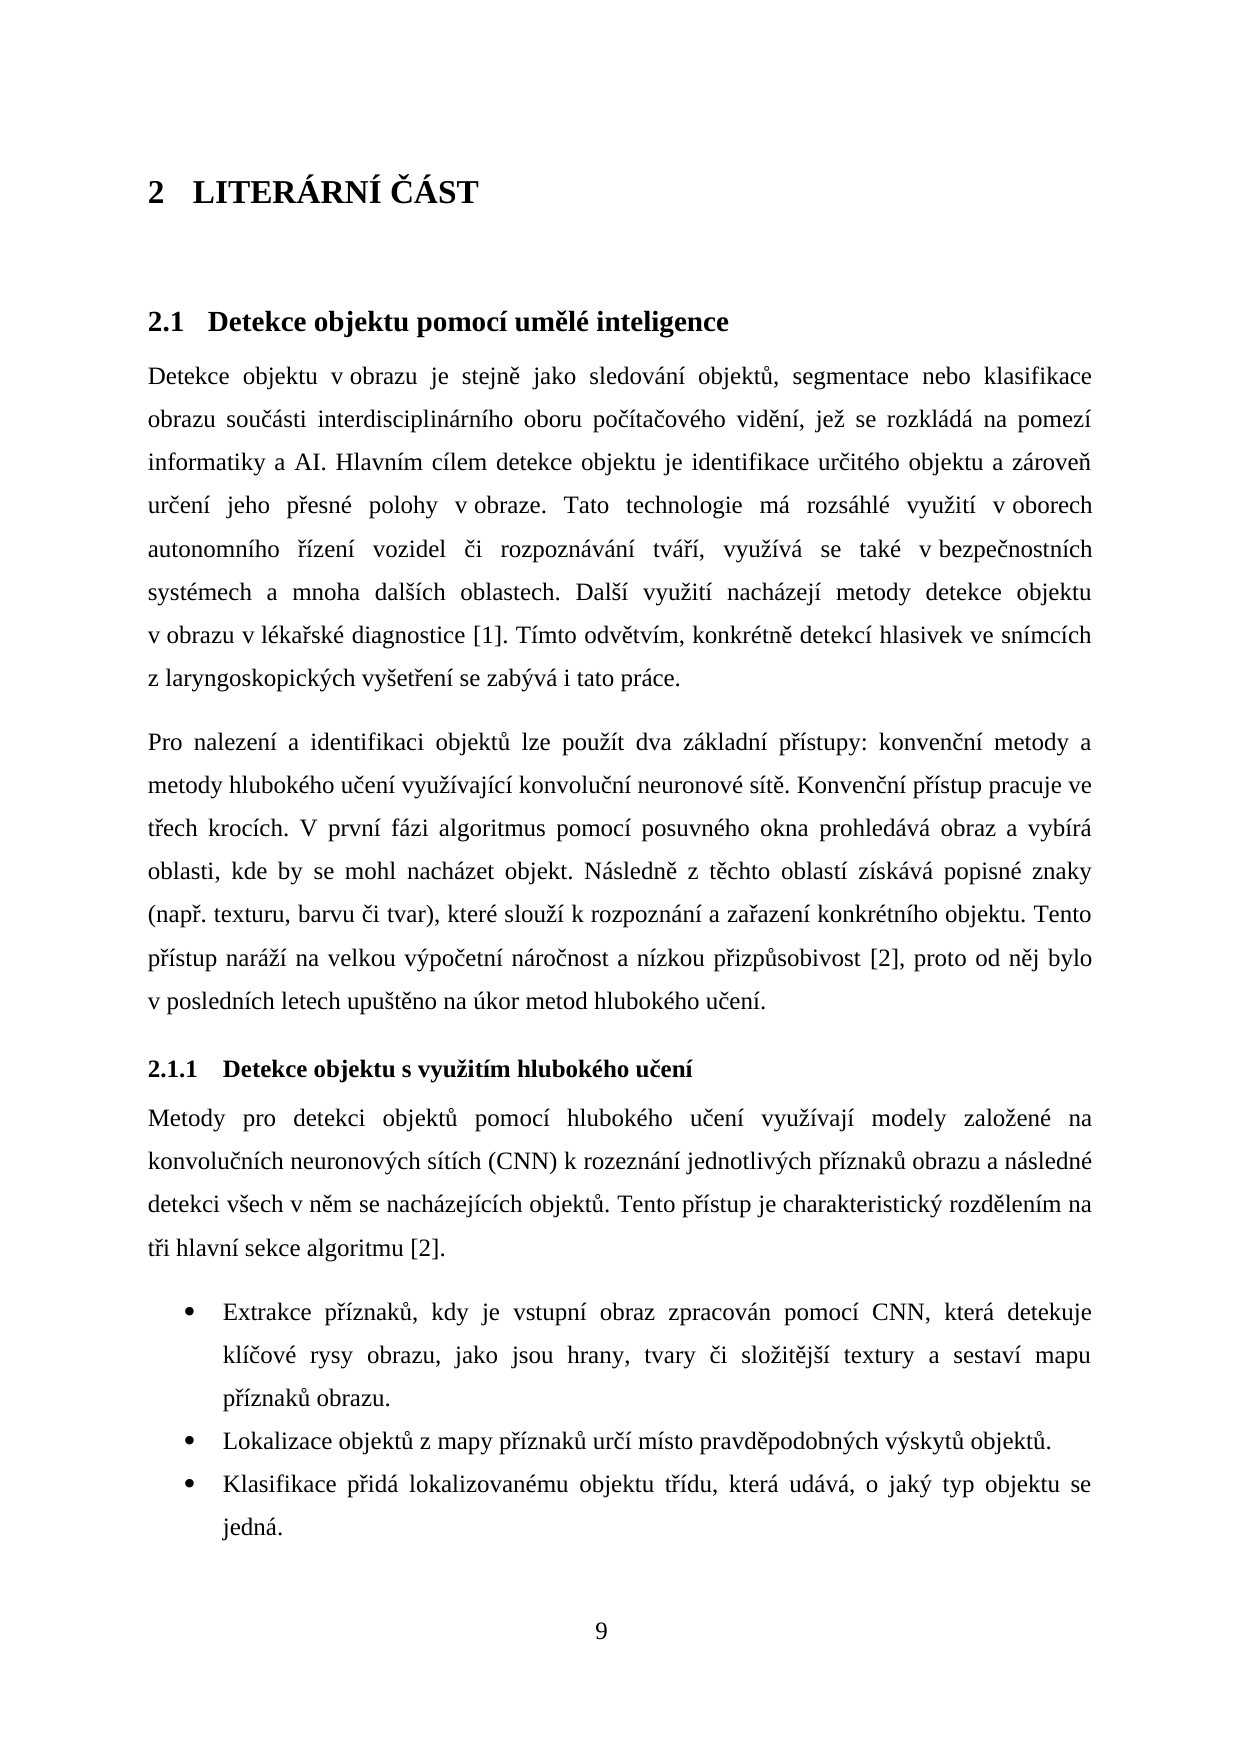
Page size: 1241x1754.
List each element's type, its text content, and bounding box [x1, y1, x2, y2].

subtitle LITERÁRNÍ ČÁST [148, 173, 1092, 211]
list Extrakce příznaků, kdy je vstupní obraz zpracován pomocí CNN, která detekuje klíčové rysy obrazu, jako jsou hrany, tvary či složitější textury a sestaví mapu příznaků obrazu. [185, 1297, 1092, 1412]
text Pro nalezení a identifikaci objektů lze použít dva základní přístupy: konvenční metody a metody hlubokého učení využívající konvoluční neuronové sítě. Konvenční přístup pracuje ve třech krocích. V první fázi algoritmus pomocí posuvného okna prohledává obraz a vybírá oblasti, kde by se mohl nacházet objekt. Následně z těchto oblastí získává popisné znaky (např. texturu, barvu či tvar), které slouží k rozpoznání a zařazení konkrétního objektu. Tento přístup naráží na velkou výpočetní náročnost a nízkou přizpůsobivost [2], proto od něj bylo v posledních letech upuštěno na úkor metod hlubokého učení. [148, 727, 1092, 1014]
text Detekce objektu v obrazu je stejně jako sledování objektů, segmentace nebo klasifikace obrazu součásti interdisciplinárního oboru počítačového vidění, jež se rozkládá na pomezí informatiky a AI. Hlavním cílem detekce objektu je identifikace určitého objektu a zároveň určení jeho přesné polohy v obraze. Tato technologie má rozsáhlé využití v oborech autonomního řízení vozidel či rozpoznávání tváří, využívá se také v bezpečnostních systémech a mnoha dalších oblastech. Další využití nacházejí metody detekce objektu v obrazu v lékařské diagnostice [1]. Tímto odvětvím, konkrétně detekcí hlasivek ve snímcích z laryngoskopických vyšetření se zabývá i tato práce. [148, 361, 1092, 692]
subtitle Detekce objektu pomocí umělé inteligence [148, 304, 1092, 338]
subtitle Detekce objektu s využitím hlubokého učení [148, 1054, 1092, 1083]
text Metody pro detekci objektů pomocí hlubokého učení využívají modely založené na konvolučních neuronových sítích (CNN) k rozeznání jednotlivých příznaků obrazu a následné detekci všech v něm se nacházejících objektů. Tento přístup je charakteristický rozdělením na tři hlavní sekce algoritmu [2]. [148, 1103, 1092, 1261]
list Klasifikace přidá lokalizovanému objektu třídu, která udává, o jaký typ objektu se jedná. [185, 1469, 1092, 1541]
list Lokalizace objektů z mapy příznaků určí místo pravděpodobných výskytů objektů. [185, 1426, 1092, 1455]
